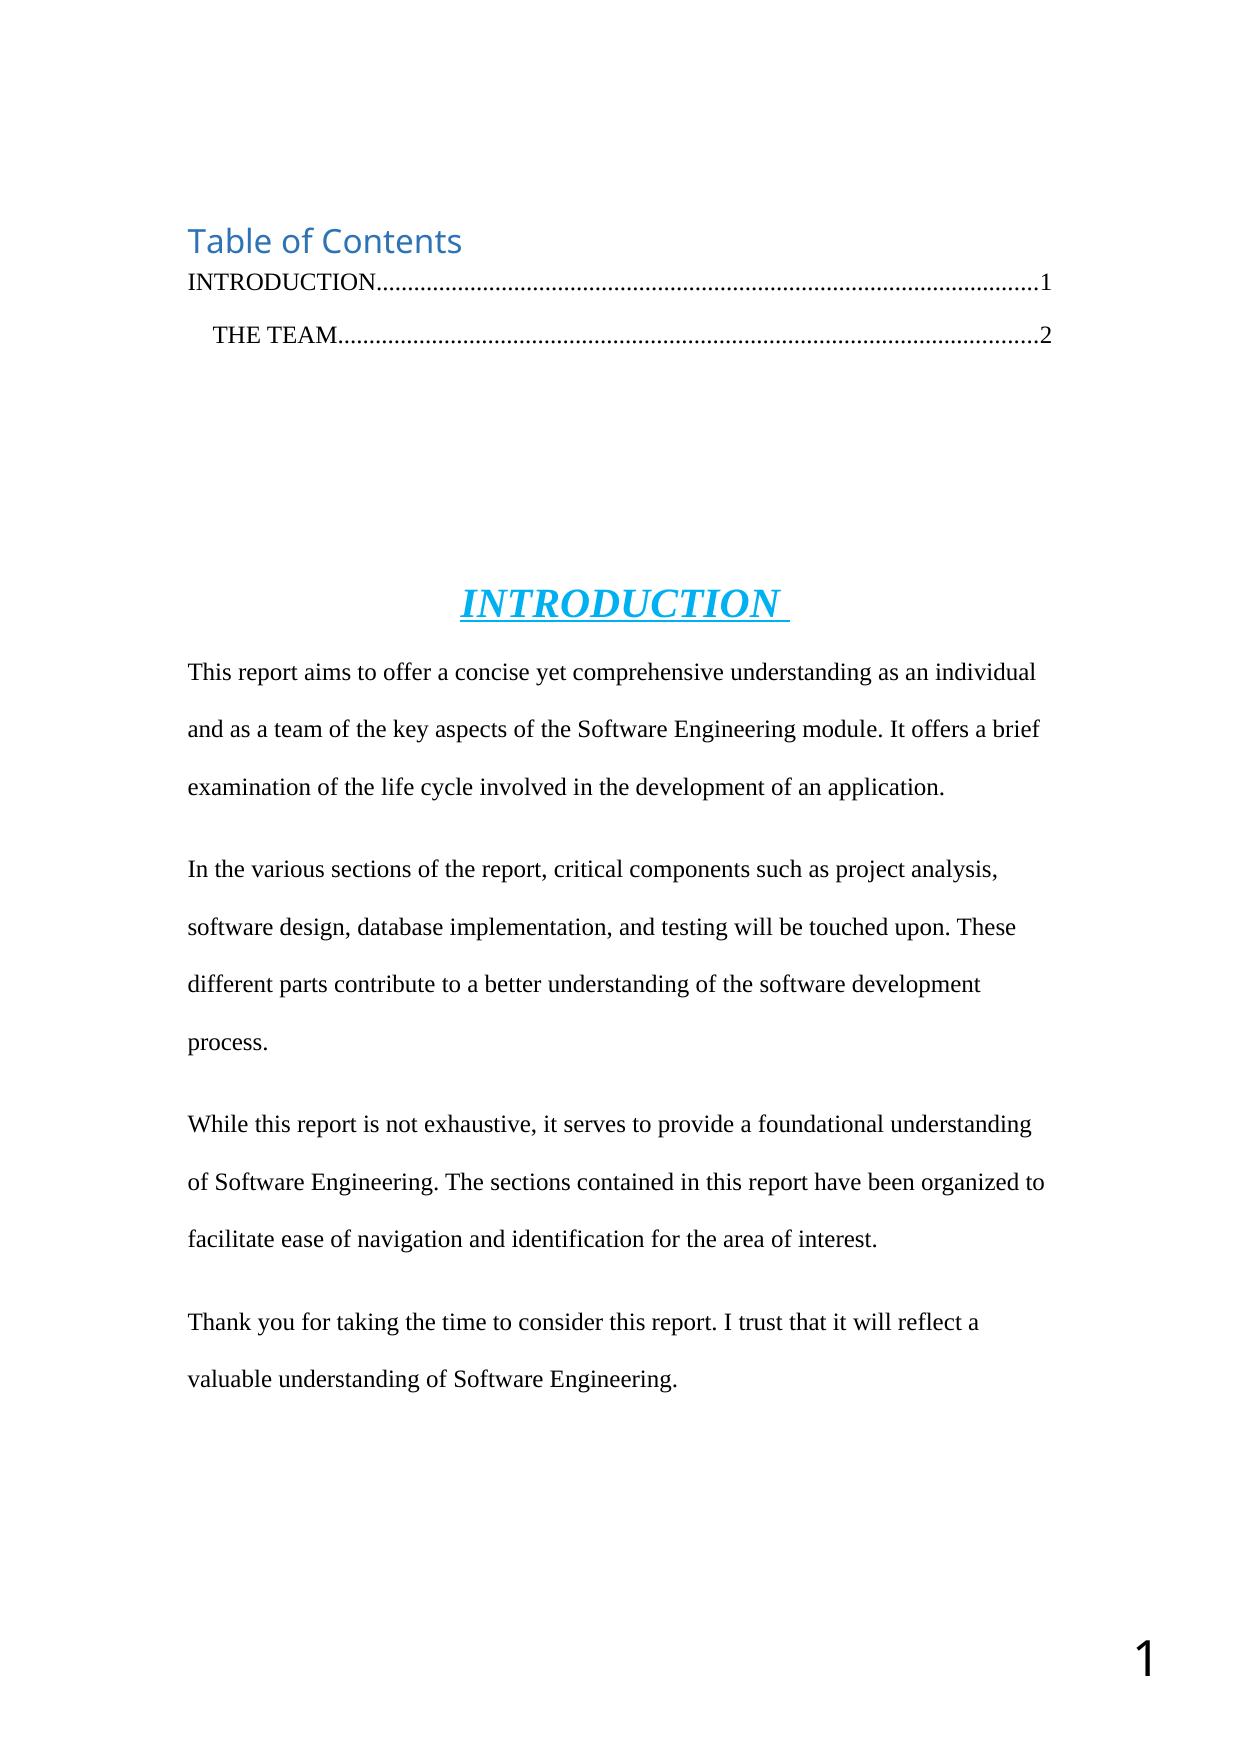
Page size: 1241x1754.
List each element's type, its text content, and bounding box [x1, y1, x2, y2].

text This report aims to offer a concise yet comprehensive understanding as an individual and as a team of the key aspects of the Software Engineering module. It offers a brief examination of the life cycle involved in the development of an application. [187, 657, 1053, 800]
text While this report is not exhaustive, it serves to provide a foundational understanding of Software Engineering. The sections contained in this report have been organized to facilitate ease of navigation and identification for the area of interest. [187, 1109, 1053, 1253]
text In the various sections of the report, critical components such as project analysis, software design, database implementation, and testing will be touched upon. These different parts contribute to a better understanding of the software development process. [187, 854, 1053, 1055]
text Thank you for taking the time to consider this report. I trust that it will reflect a valuable understanding of Software Engineering. [187, 1307, 1053, 1393]
subtitle INTRODUCTION [187, 578, 1053, 626]
